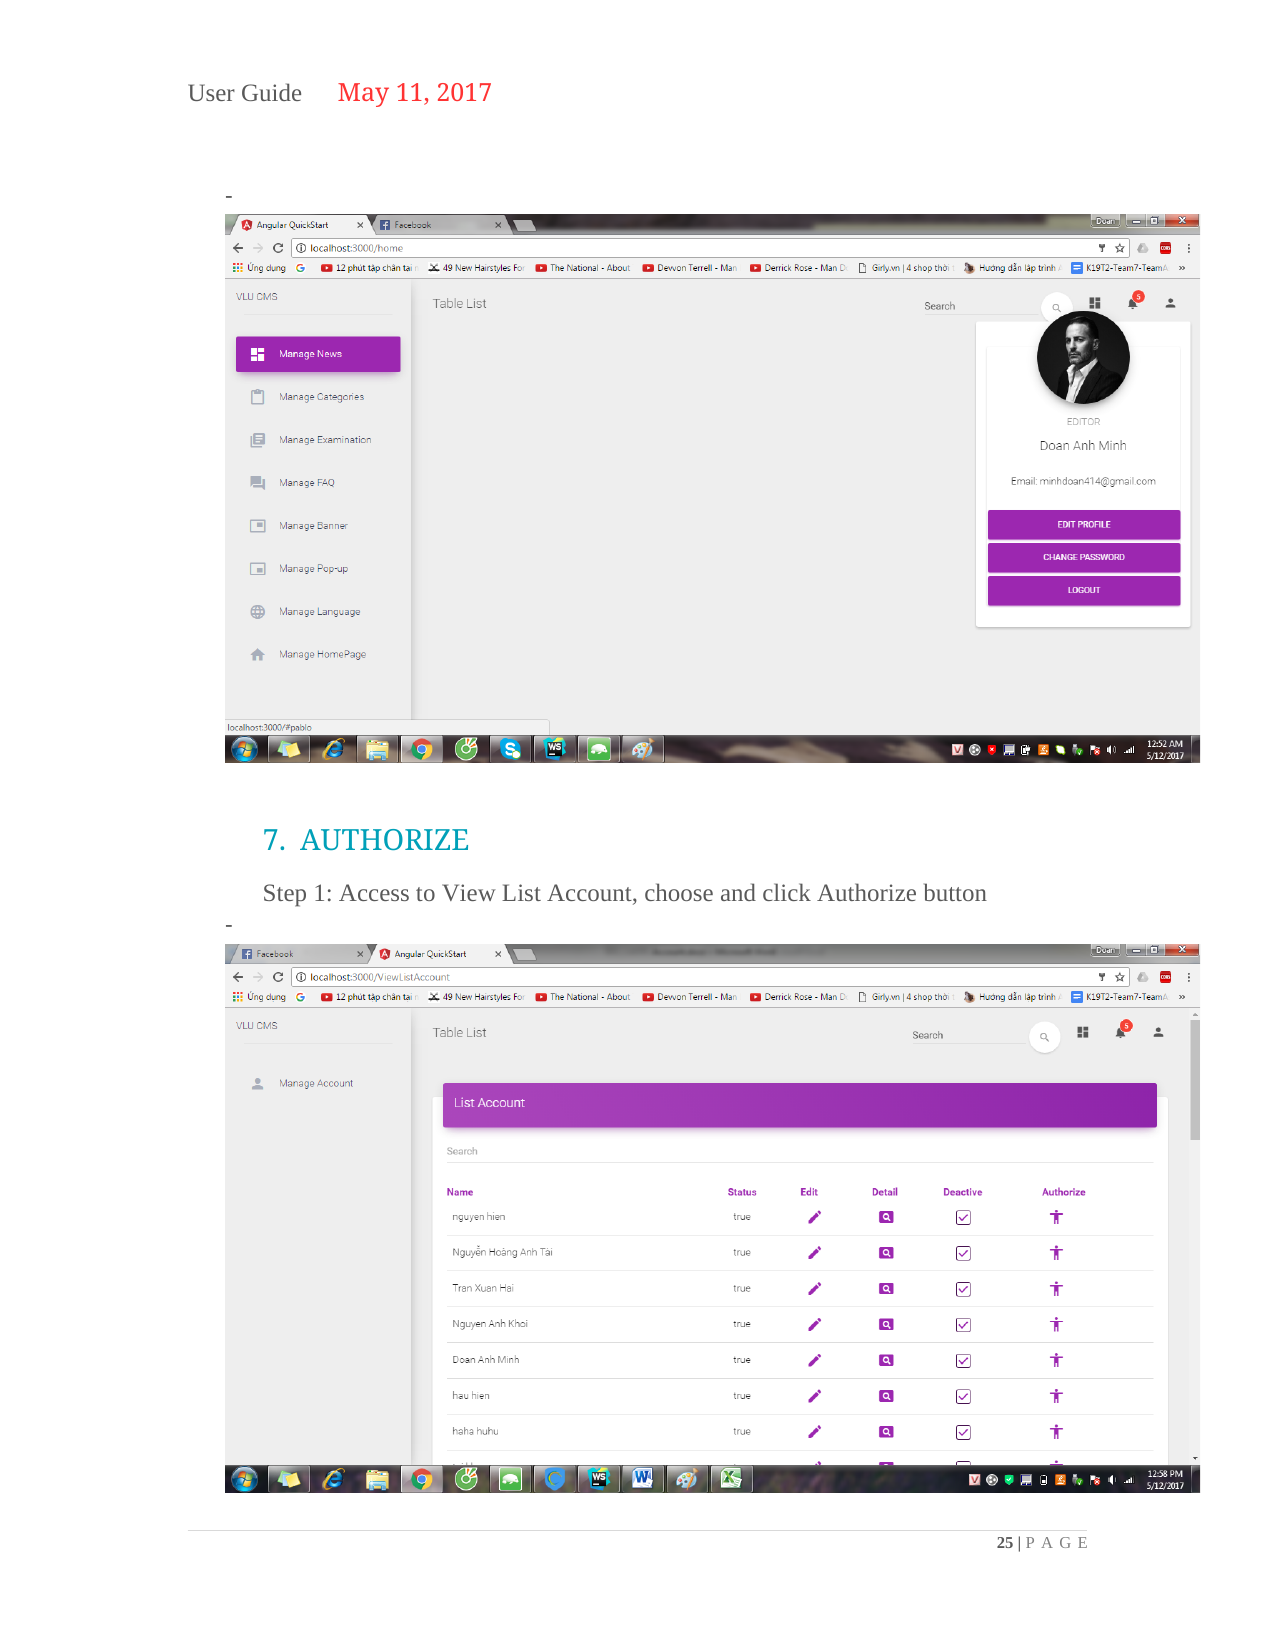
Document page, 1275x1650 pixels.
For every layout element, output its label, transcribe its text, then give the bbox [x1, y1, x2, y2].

picture [225, 214, 1200, 763]
picture [225, 944, 1200, 1493]
subtitle Authorize [262, 819, 1087, 859]
list Step 1: Access to View List Account, choose and click Authorize button [262, 878, 1087, 906]
